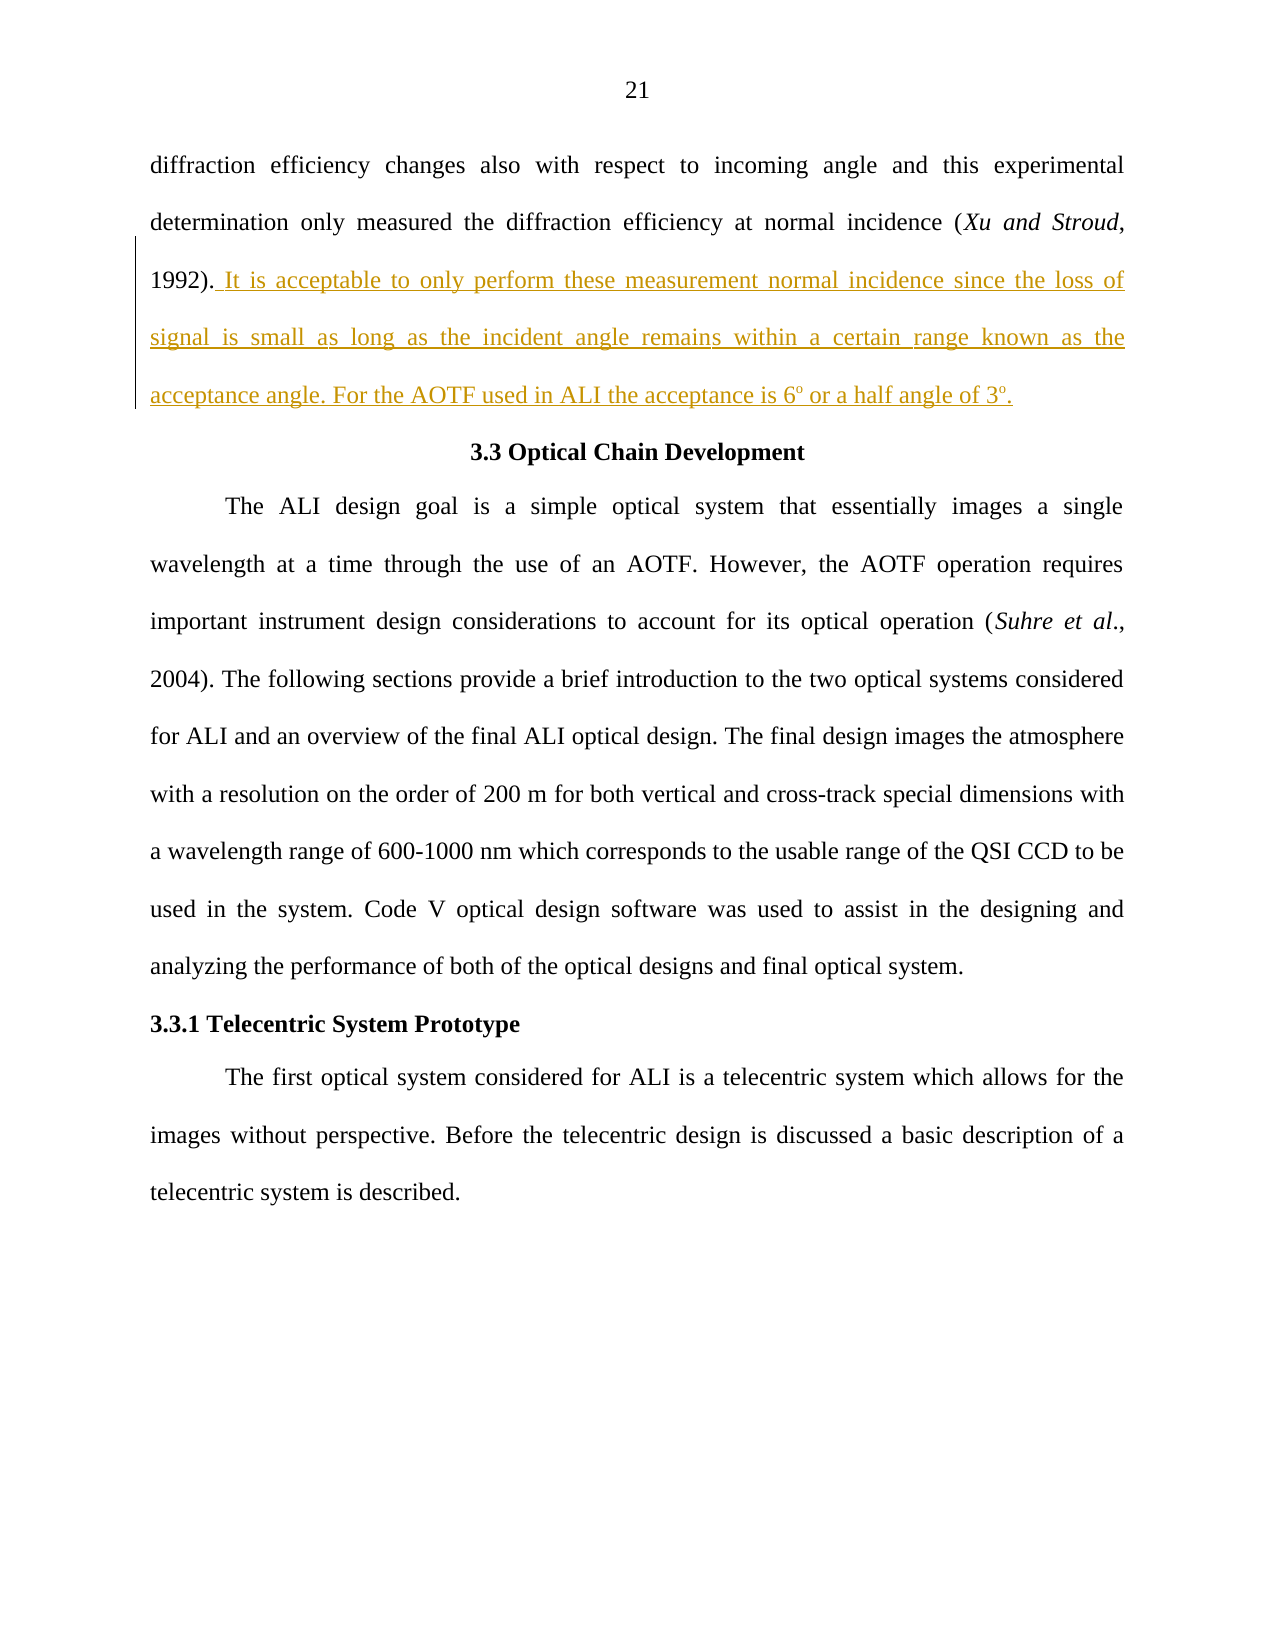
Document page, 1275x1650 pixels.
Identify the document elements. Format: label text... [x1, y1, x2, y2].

subtitle 3.3 Optical Chain Development [150, 437, 1125, 466]
text The first optical system considered for ALI is a telecentric system which allows for the images without perspective. Before the telecentric design is discussed a basic description of a telecentric system is described. [150, 1062, 1125, 1206]
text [150, 150, 1125, 347]
subtitle 3.3.1 Telecentric System Prototype [150, 1009, 1125, 1037]
text The ALI design goal is a simple optical system that essentially images a single wavelength at a time through the use of an AOTF. However, the AOTF operation requires important instrument design considerations to account for its optical operation (Suhre et al., 2004). The following sections provide a brief introduction to the two optical systems considered for ALI and an overview of the final ALI optical design. The final design images the atmosphere with a resolution on the order of 200 m for both vertical and cross-track special dimensions with a wavelength range of 600-1000 nm which corresponds to the usable range of the QSI CCD to be used in the system. Code V optical design software was used to assist in the designing and analyzing the performance of both of the optical designs and final optical system. [150, 491, 1125, 980]
